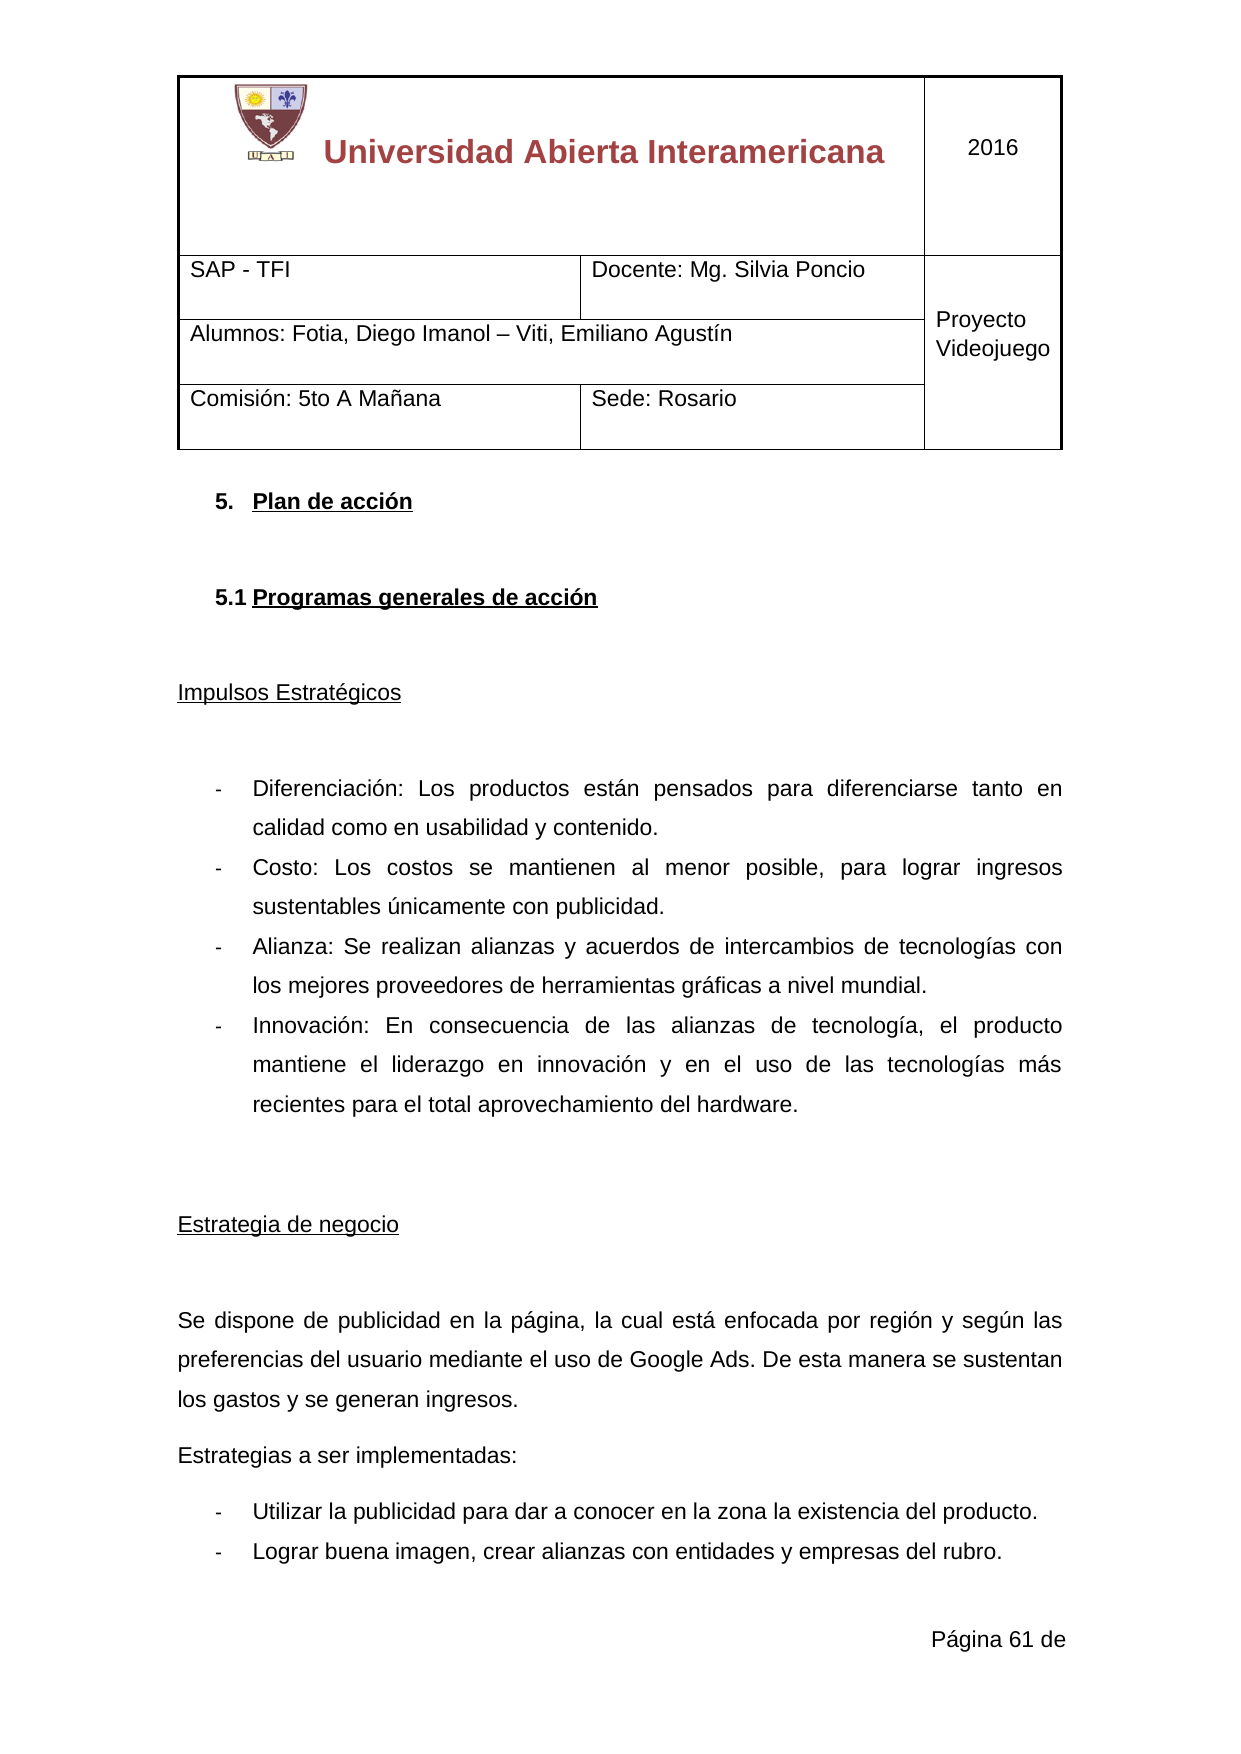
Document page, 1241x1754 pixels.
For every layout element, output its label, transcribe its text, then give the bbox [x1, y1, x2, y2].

text Se dispone de publicidad en la página, la cual está enfocada por región y según las preferencias del usuario mediante el uso de Google Ads. De esta manera se sustentan los gastos y se generan ingresos. [177, 1307, 1063, 1412]
list Lograr buena imagen, crear alianzas con entidades y empresas del rubro. [215, 1538, 1063, 1564]
list Alianza: Se realizan alianzas y acuerdos de intercambios de tecnologías con los mejores proveedores de herramientas gráficas a nivel mundial. [215, 933, 1063, 998]
picture [218, 78, 324, 164]
list Diferenciación: Los productos están pensados para diferenciarse tanto en calidad como en usabilidad y contenido. [215, 775, 1063, 841]
list Innovación: En consecuencia de las alianzas de tecnología, el producto mantiene el liderazgo en innovación y en el uso de las tecnologías más recientes para el total aprovechamiento del hardware. [215, 1012, 1063, 1117]
text Estrategias a ser implementadas: [177, 1442, 1063, 1468]
list Utilizar la publicidad para dar a conocer en la zona la existencia del producto. [215, 1498, 1063, 1524]
subtitle Plan de acción [215, 488, 1063, 514]
list Costo: Los costos se mantienen al menor posible, para lograr ingresos sustentables únicamente con publicidad. [215, 854, 1063, 919]
subtitle Programas generales de acción [215, 583, 1063, 610]
subtitle Estrategia de negocio [177, 1211, 1063, 1238]
subtitle Impulsos Estratégicos [177, 679, 1063, 706]
